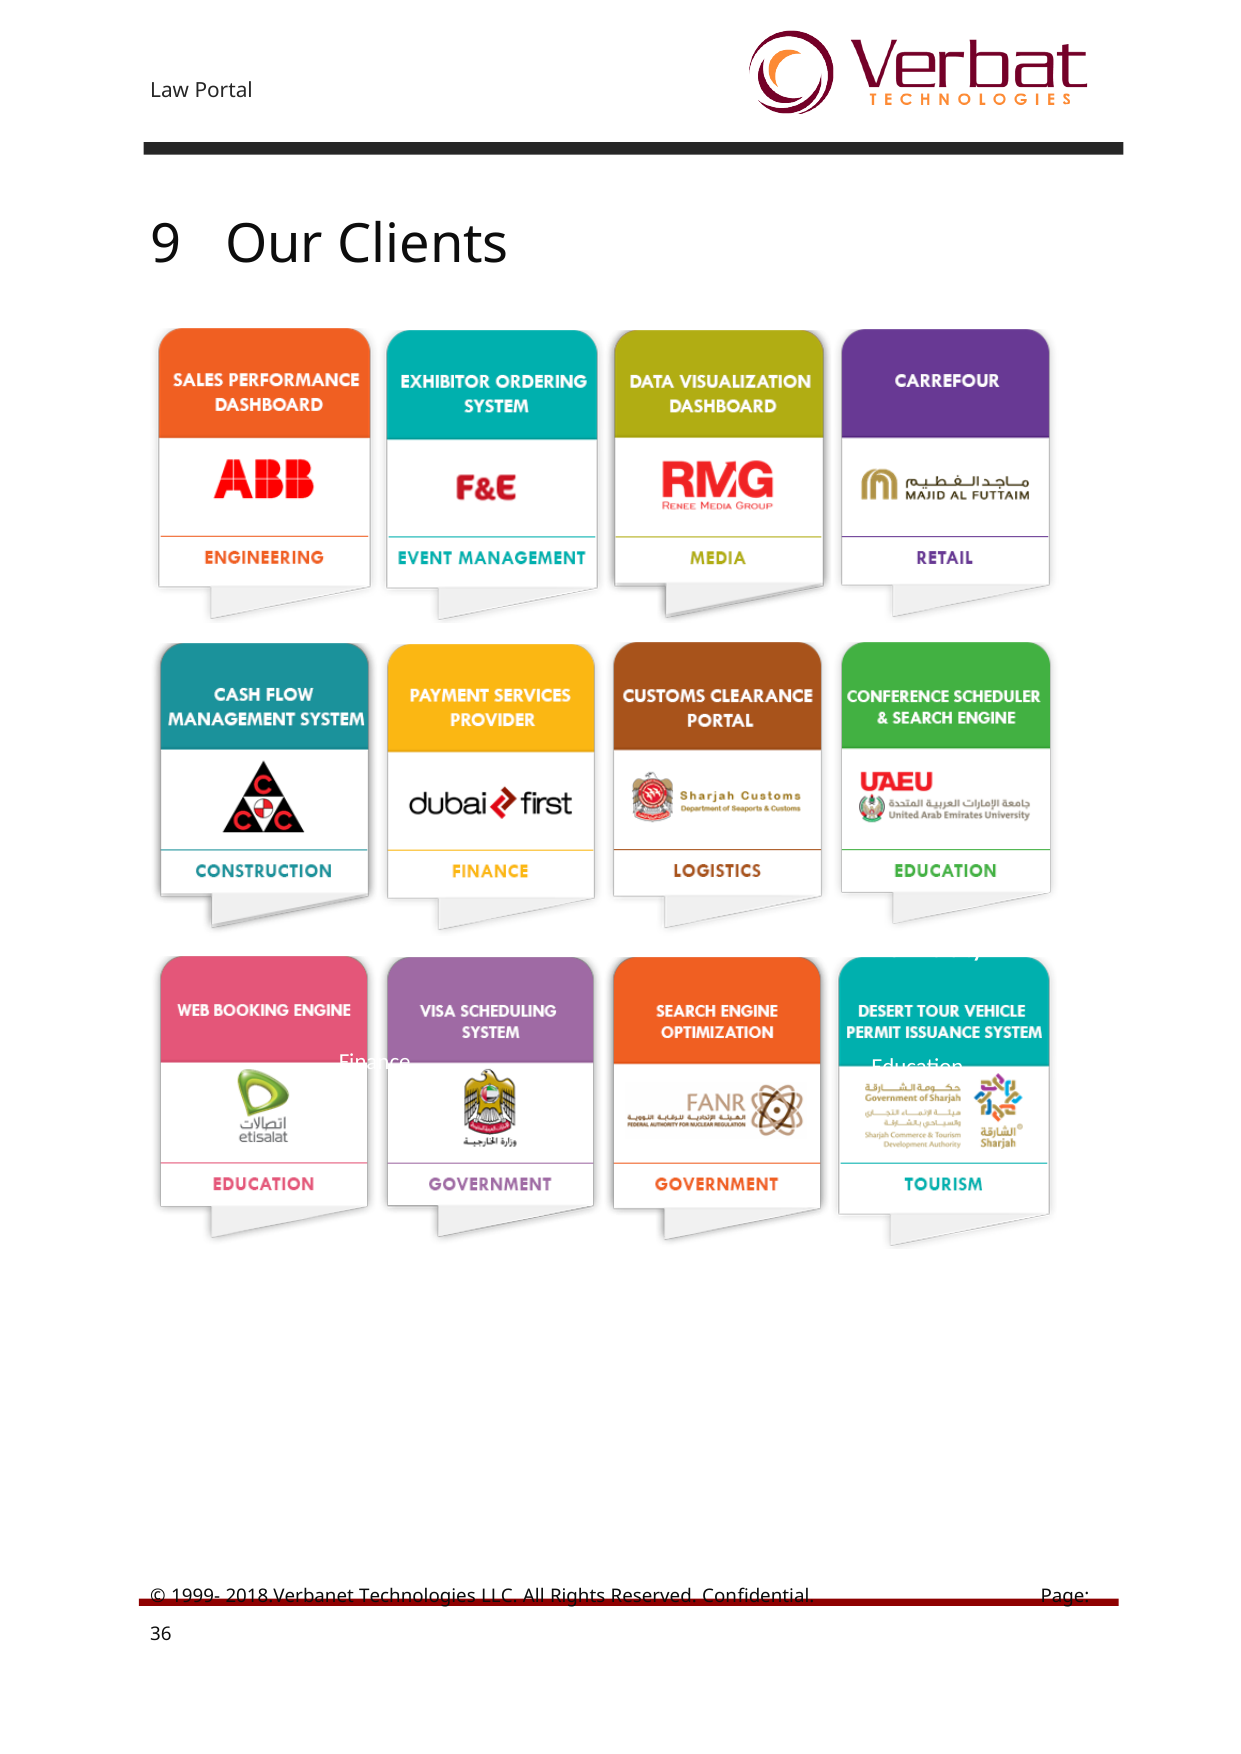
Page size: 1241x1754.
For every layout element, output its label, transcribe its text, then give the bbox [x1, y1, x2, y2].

picture [150, 641, 1060, 936]
picture [150, 327, 1059, 623]
subtitle Our Clients [150, 204, 1090, 278]
picture [150, 955, 1058, 1249]
picture [745, 26, 1089, 114]
